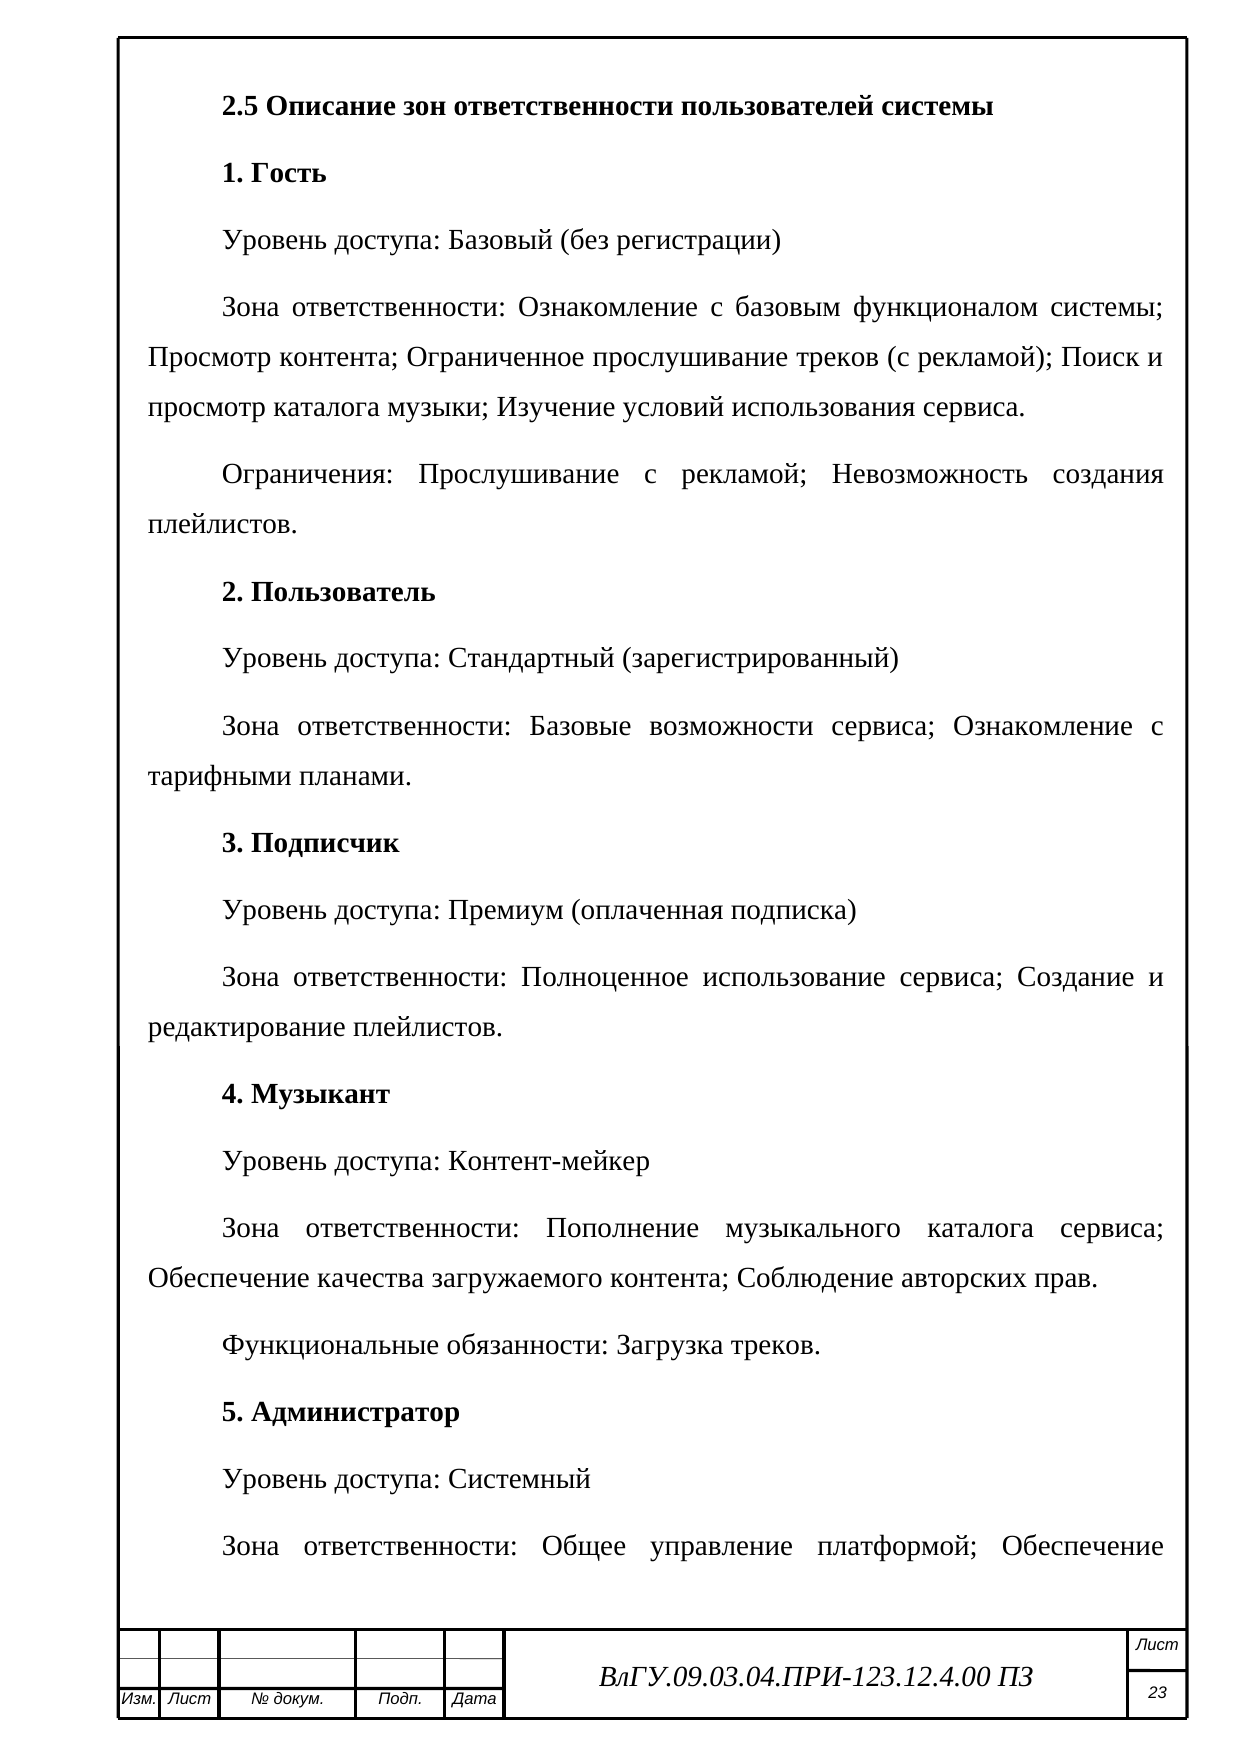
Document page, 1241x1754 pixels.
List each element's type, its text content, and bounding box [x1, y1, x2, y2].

text Ограничения: Прослушивание с рекламой; Невозможность создания плейлистов. [148, 456, 1164, 540]
text Уровень доступа: Стандартный (зарегистрированный) [148, 641, 1164, 674]
text Уровень доступа: Контент-мейкер [148, 1143, 1164, 1177]
subtitle 2.5 Описание зон ответственности пользователей системы [148, 88, 1164, 121]
text Уровень доступа: Премиум (оплаченная подписка) [148, 892, 1164, 925]
text Уровень доступа: Базовый (без регистрации) [148, 222, 1164, 255]
text Зона ответственности: Полноценное использование сервиса; Создание и редактирование плейлистов. [148, 959, 1164, 1043]
text 5. Администратор [148, 1394, 1164, 1428]
text 4. Музыкант [148, 1076, 1164, 1110]
text Уровень доступа: Системный [148, 1461, 1164, 1495]
text Зона ответственности: Ознакомление с базовым функционалом системы; Просмотр контента; Ограниченное прослушивание треков (с рекламой); Поиск и просмотр каталога музыки; Изучение условий использования сервиса. [148, 289, 1164, 423]
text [148, 1528, 1164, 1562]
text 1. Гость [148, 155, 1164, 188]
text 3. Подписчик [148, 825, 1164, 858]
text Зона ответственности: Базовые возможности сервиса; Ознакомление с тарифными планами. [148, 708, 1164, 791]
text 2. Пользователь [148, 574, 1164, 607]
text Зона ответственности: Пополнение музыкального каталога сервиса; Обеспечение качества загружаемого контента; Соблюдение авторских прав. [148, 1210, 1164, 1294]
text Функциональные обязанности: Загрузка треков. [148, 1327, 1164, 1361]
